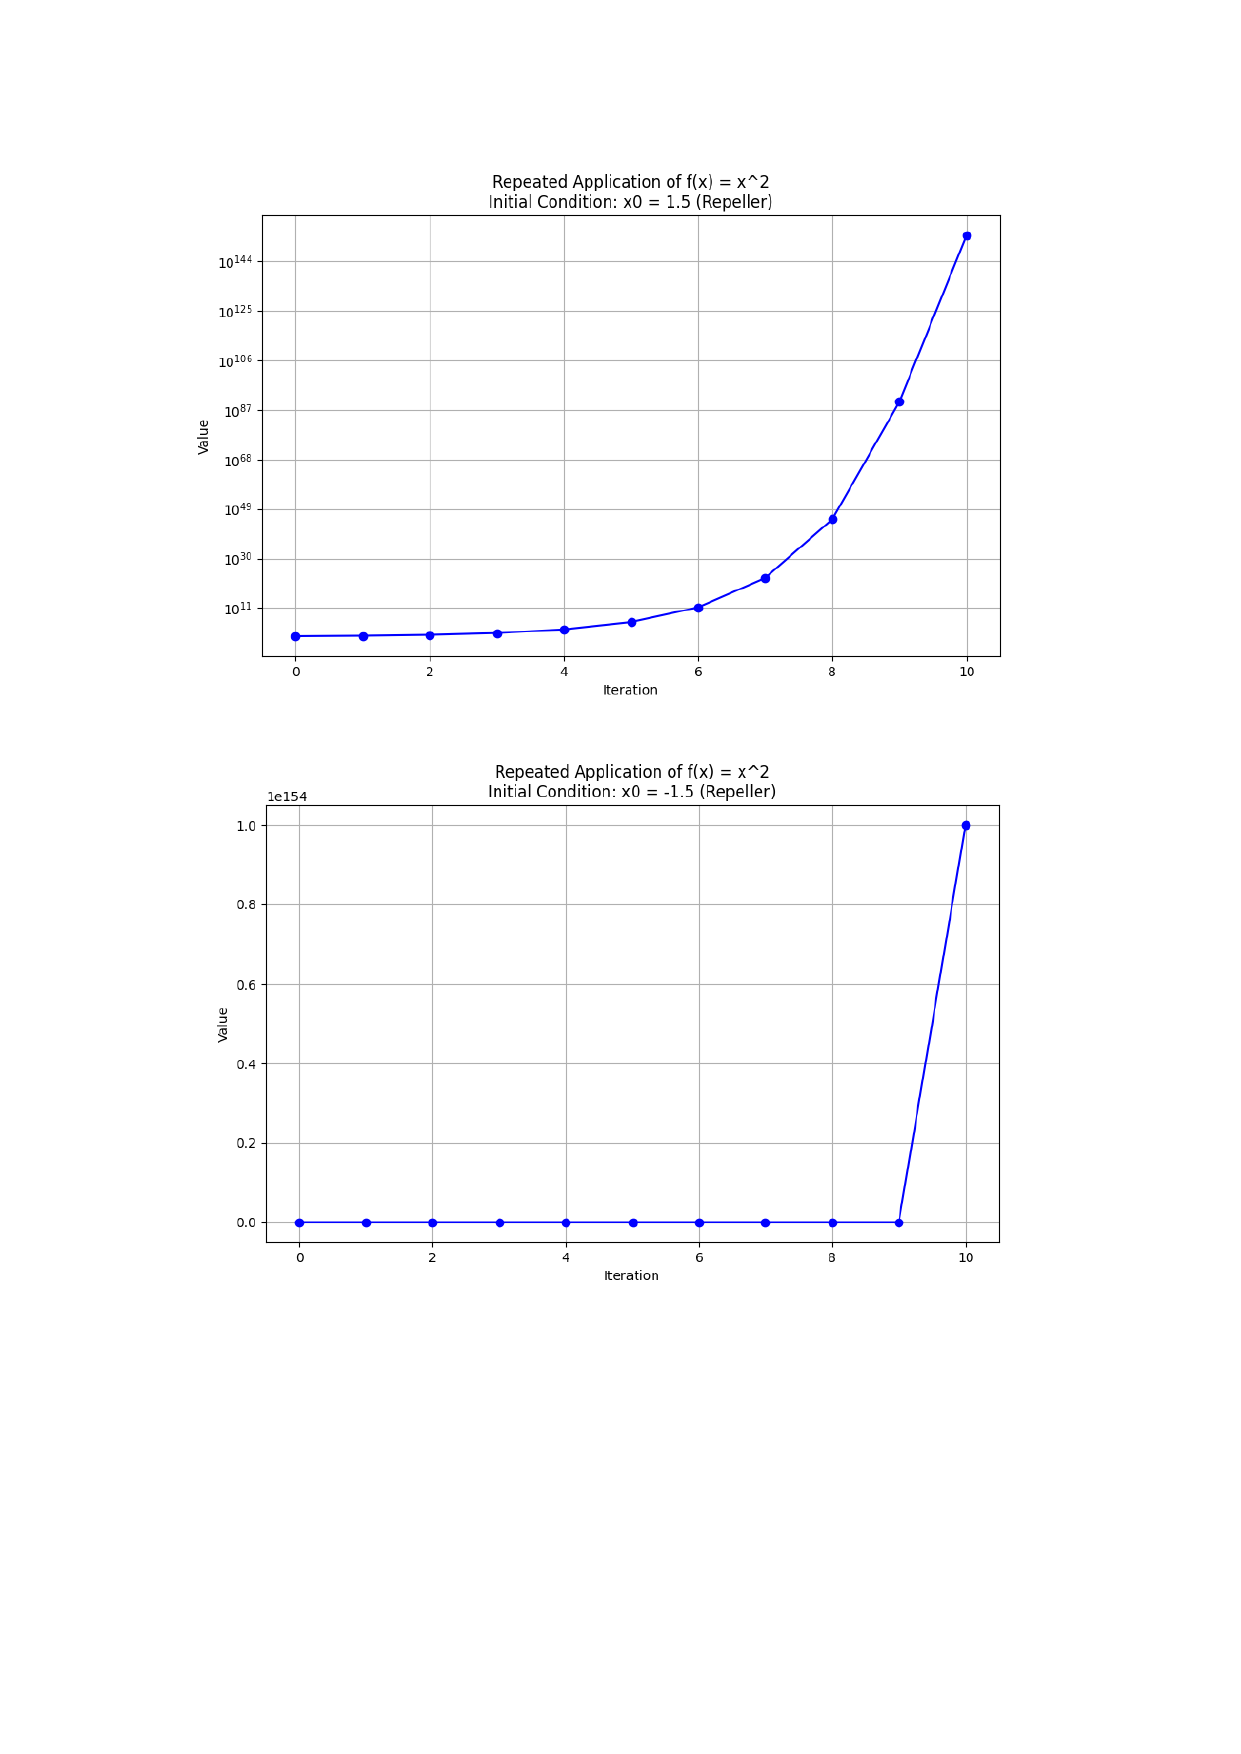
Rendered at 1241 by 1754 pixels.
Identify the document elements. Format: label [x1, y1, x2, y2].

picture [150, 743, 1091, 1292]
picture [150, 150, 1091, 715]
